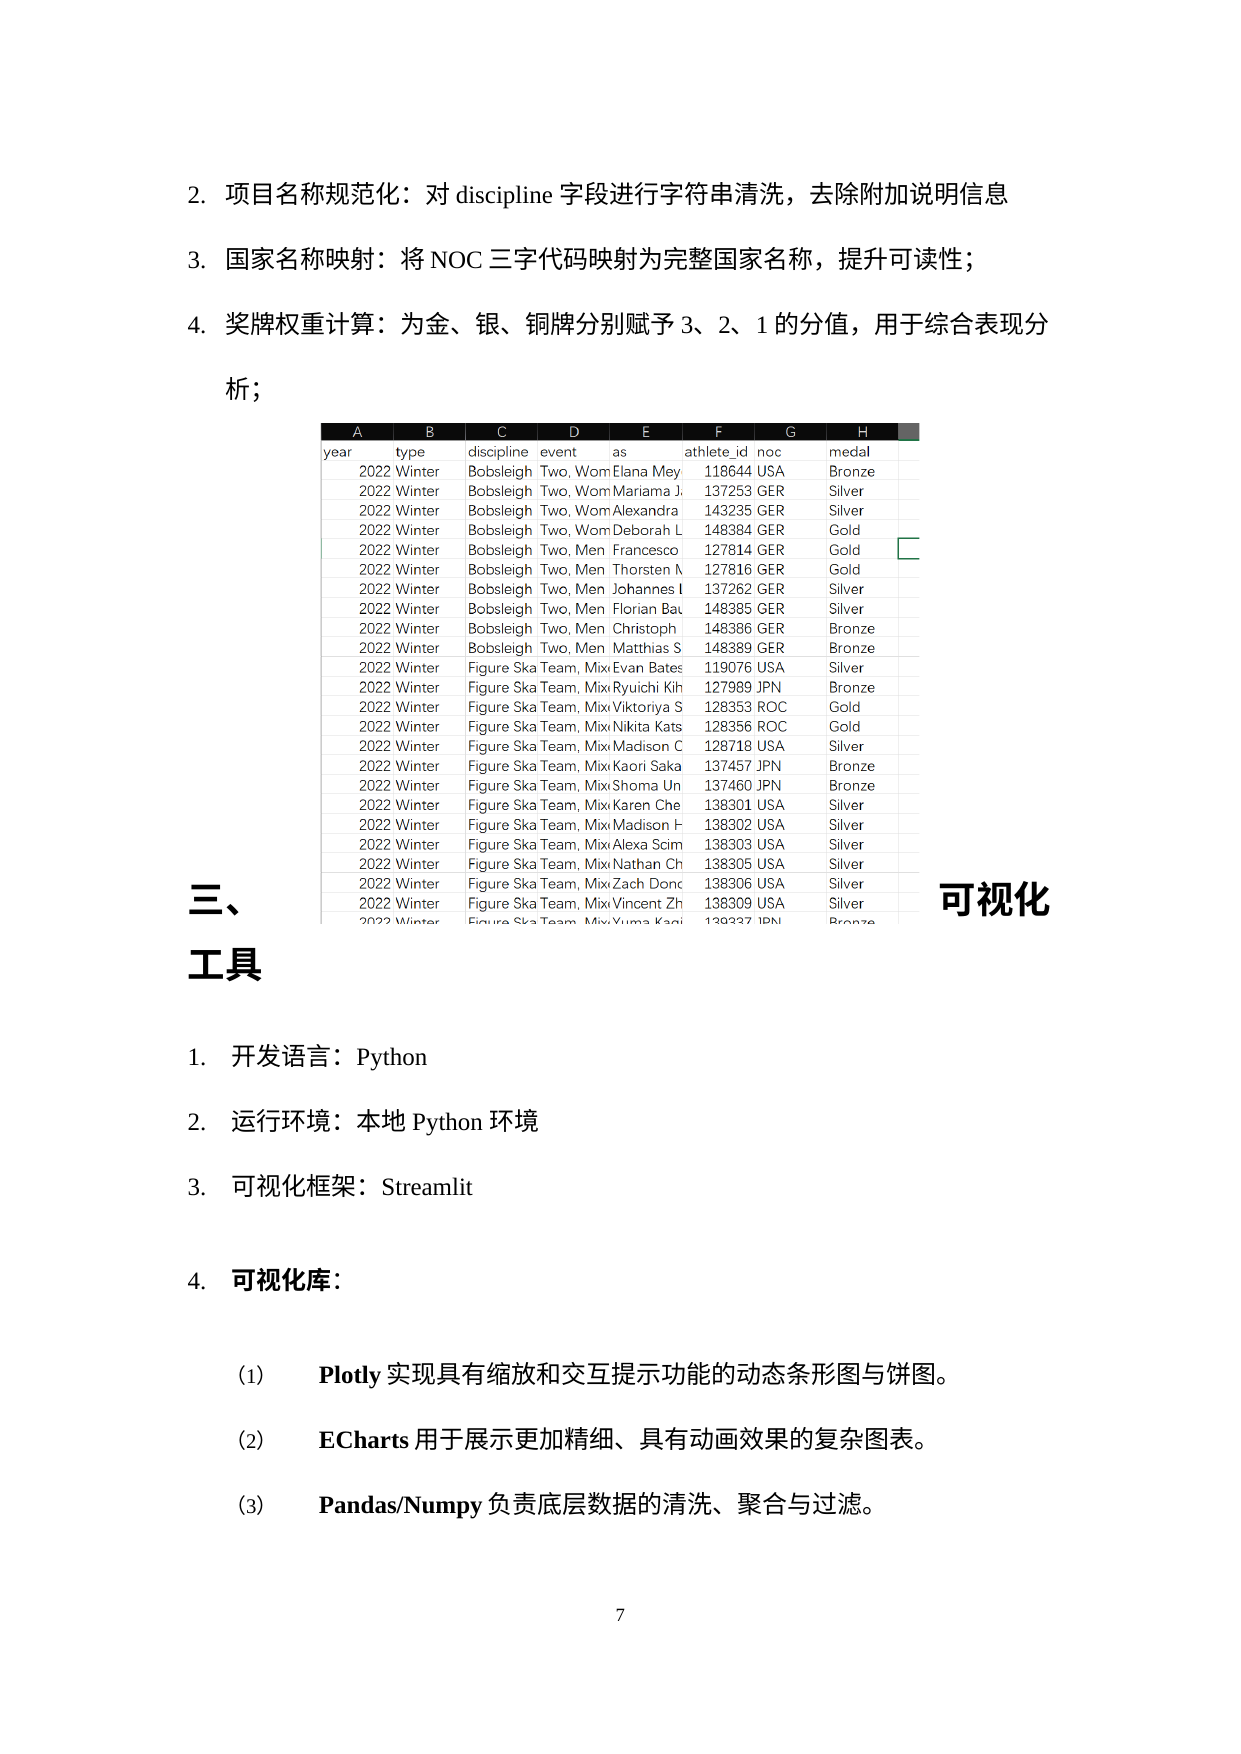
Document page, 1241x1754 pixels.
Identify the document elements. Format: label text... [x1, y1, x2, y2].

list 项目名称规范化：对 discipline 字段进行字符串清洗，去除附加说明信息 [187, 160, 1053, 225]
list Plotly实现具有缩放和交互提示功能的动态条形图与饼图。 [225, 1340, 1053, 1405]
list 开发语言：Python [187, 1022, 1053, 1087]
list 奖牌权重计算：为金、银、铜牌分别赋予 3、2、1 的分值，用于综合表现分析； [187, 290, 1053, 420]
subtitle 三、可视化工具 [187, 864, 1053, 994]
picture [320, 423, 920, 924]
list 可视化库： [187, 1246, 1053, 1311]
list 国家名称映射：将NOC三字代码映射为完整国家名称，提升可读性； [187, 225, 1053, 290]
list 运行环境：本地 Python 环境 [187, 1087, 1053, 1152]
list ECharts用于展示更加精细、具有动画效果的复杂图表。 [225, 1434, 1053, 1499]
list 可视化框架：Streamlit [187, 1152, 1053, 1217]
